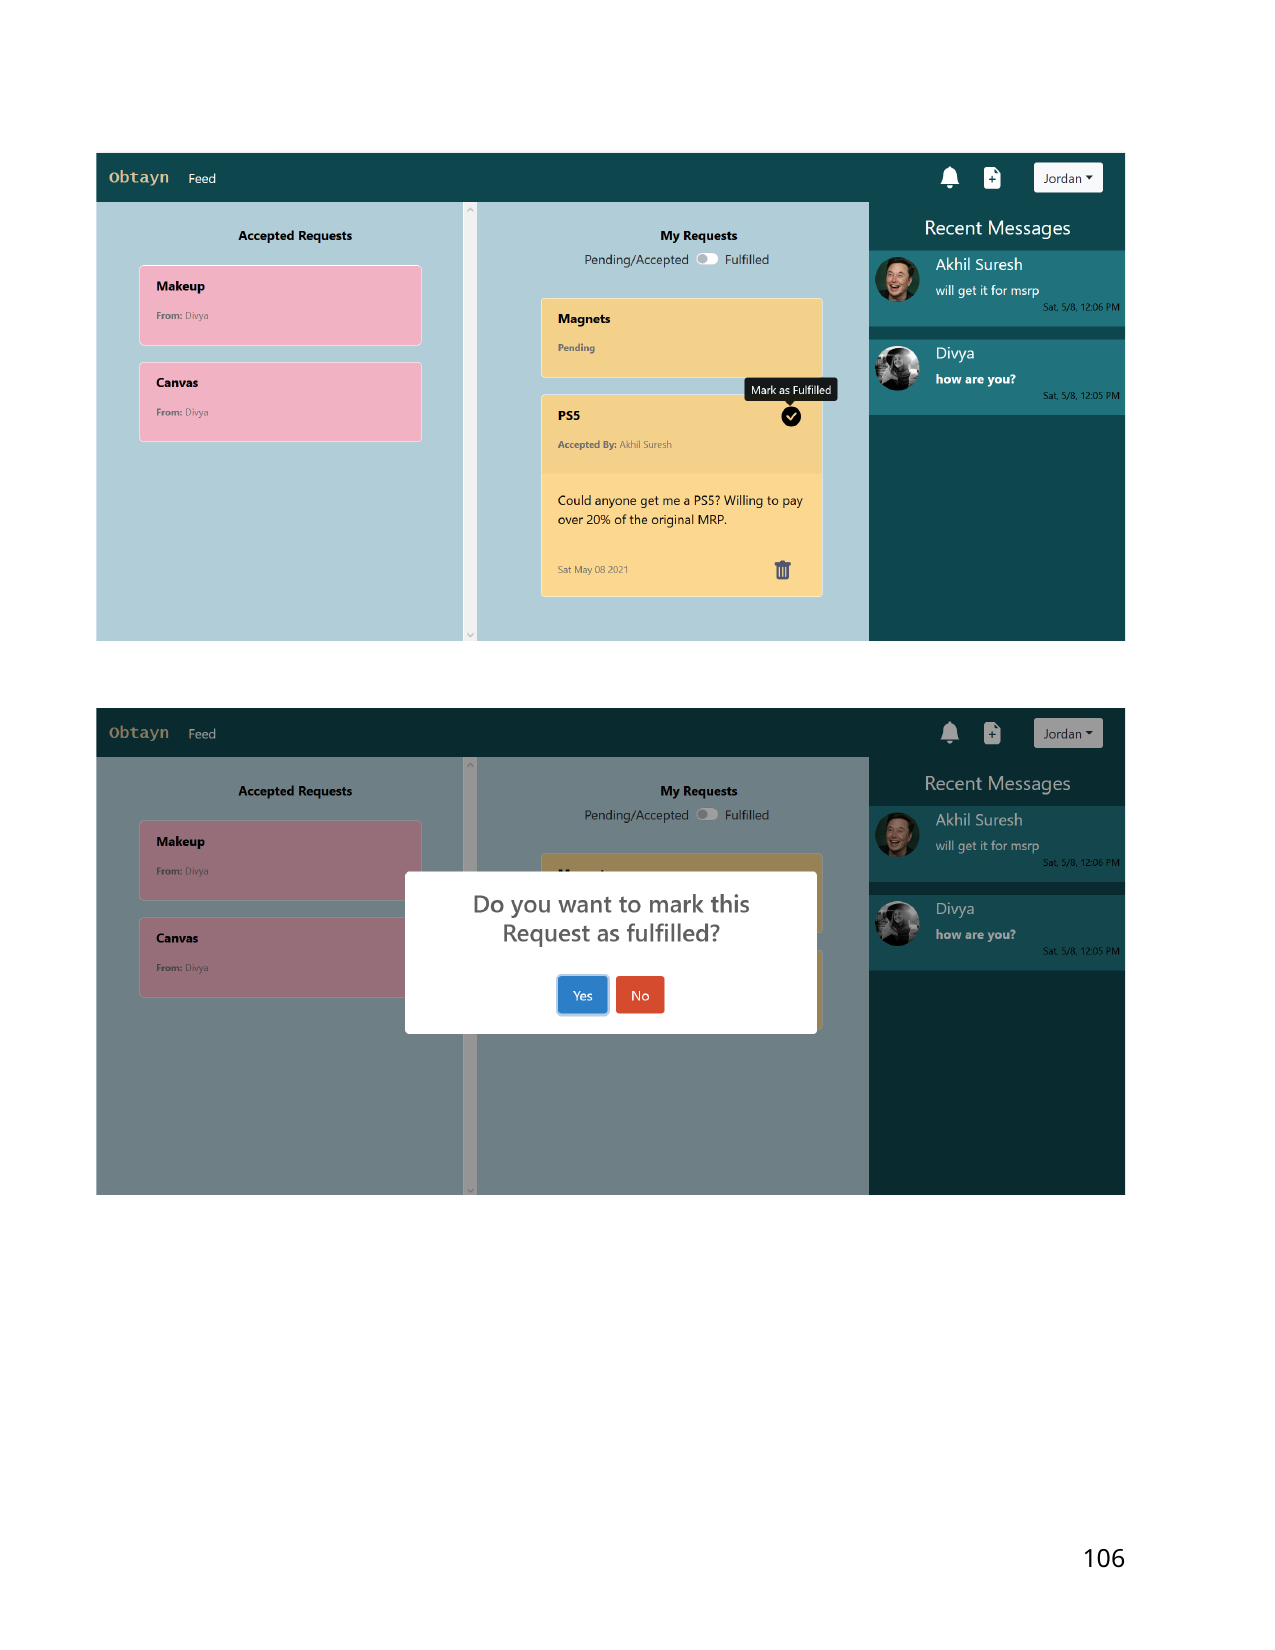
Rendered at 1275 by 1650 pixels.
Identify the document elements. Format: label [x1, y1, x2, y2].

picture [96, 150, 1125, 641]
picture [96, 708, 1125, 1195]
